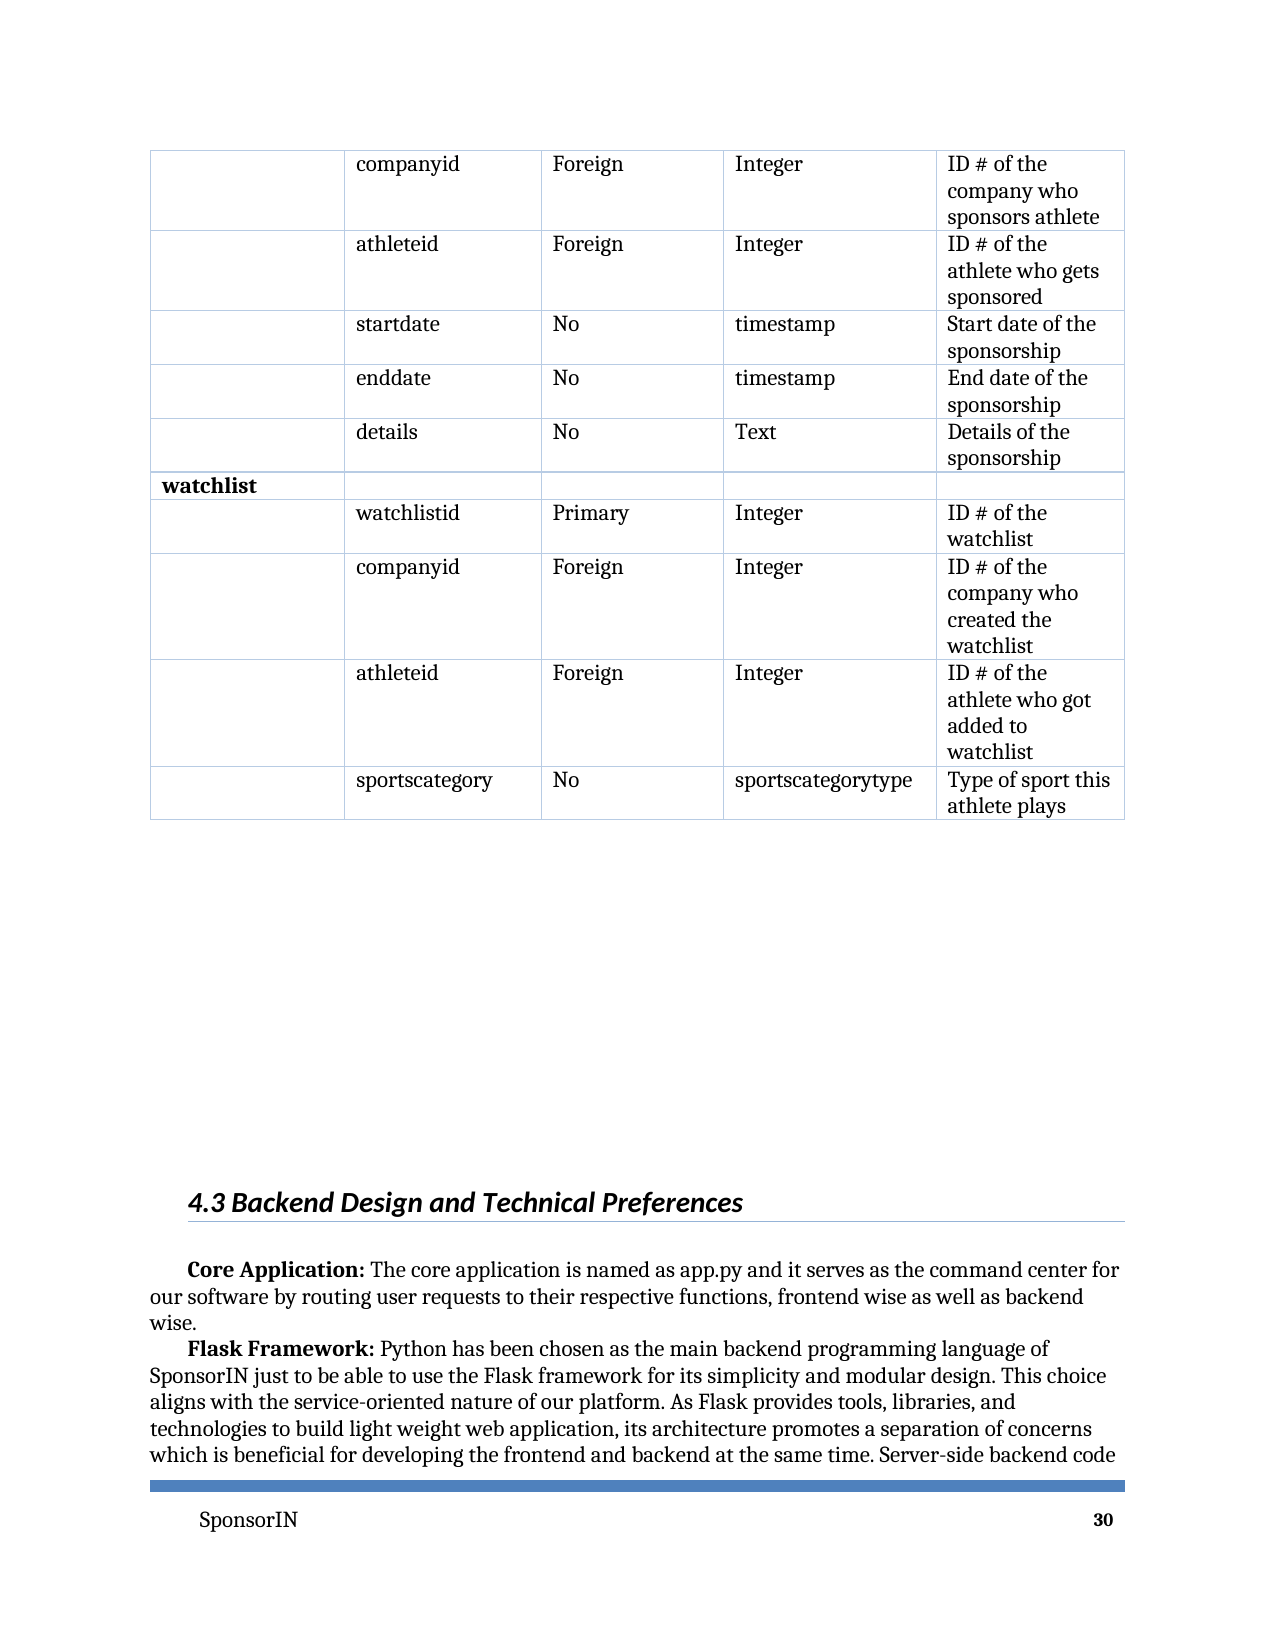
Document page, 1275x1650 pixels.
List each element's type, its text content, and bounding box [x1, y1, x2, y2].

table_cell athleteid [345, 660, 541, 766]
table_cell [151, 500, 344, 553]
table_cell Integer [724, 554, 936, 659]
table_cell No [542, 767, 723, 819]
table_cell Integer [724, 231, 936, 310]
table_cell Foreign [542, 660, 723, 766]
table_cell Foreign [542, 151, 723, 230]
table_cell [724, 473, 936, 499]
table_cell ID # of the athlete who got added to watchlist [937, 660, 1124, 766]
table_cell No [542, 365, 723, 418]
table_cell timestamp [724, 311, 936, 364]
table_cell Details of the sponsorship [937, 419, 1124, 471]
table_cell [151, 419, 344, 471]
table_cell watchlist [151, 473, 344, 499]
table_cell No [542, 311, 723, 364]
table_cell athleteid [345, 231, 541, 310]
subtitle Backend Design and Technical Preferences [187, 1184, 1125, 1222]
table_cell Foreign [542, 231, 723, 310]
table_cell ID # of the company who sponsors athlete [937, 151, 1124, 230]
table_cell ID # of the watchlist [937, 500, 1124, 553]
table_cell End date of the sponsorship [937, 365, 1124, 418]
table_cell details [345, 419, 541, 471]
table_cell No [542, 419, 723, 471]
table_cell Type of sport this athlete plays [937, 767, 1124, 819]
table_cell [151, 231, 344, 310]
table_cell Foreign [542, 554, 723, 659]
table_cell sportscategorytype [724, 767, 936, 819]
table_cell startdate [345, 311, 541, 364]
table_cell Integer [724, 660, 936, 766]
text Core Application: The core application is named as app.py and it serves as the command center for our software by routing user requests to their respective functions, frontend wise as well as backend wise. [150, 1257, 1125, 1336]
table_cell Primary [542, 500, 723, 553]
table_cell [151, 365, 344, 418]
table_cell sportscategory [345, 767, 541, 819]
table_cell [151, 151, 344, 230]
table_cell [151, 554, 344, 659]
table_cell watchlistid [345, 500, 541, 553]
table_cell [151, 767, 344, 819]
table_cell companyid [345, 554, 541, 659]
table_cell companyid [345, 151, 541, 230]
table_cell Integer [724, 500, 936, 553]
table_cell [151, 311, 344, 364]
table_cell Integer [724, 151, 936, 230]
table_cell Start date of the sponsorship [937, 311, 1124, 364]
table_cell ID # of the athlete who gets sponsored [937, 231, 1124, 310]
table_cell enddate [345, 365, 541, 418]
table_cell [345, 473, 541, 499]
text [150, 1336, 1125, 1468]
table_cell [151, 660, 344, 766]
table_cell [937, 473, 1124, 499]
table_cell ID # of the company who created the watchlist [937, 554, 1124, 659]
table_cell timestamp [724, 365, 936, 418]
table_cell Text [724, 419, 936, 471]
table_cell [542, 473, 723, 499]
